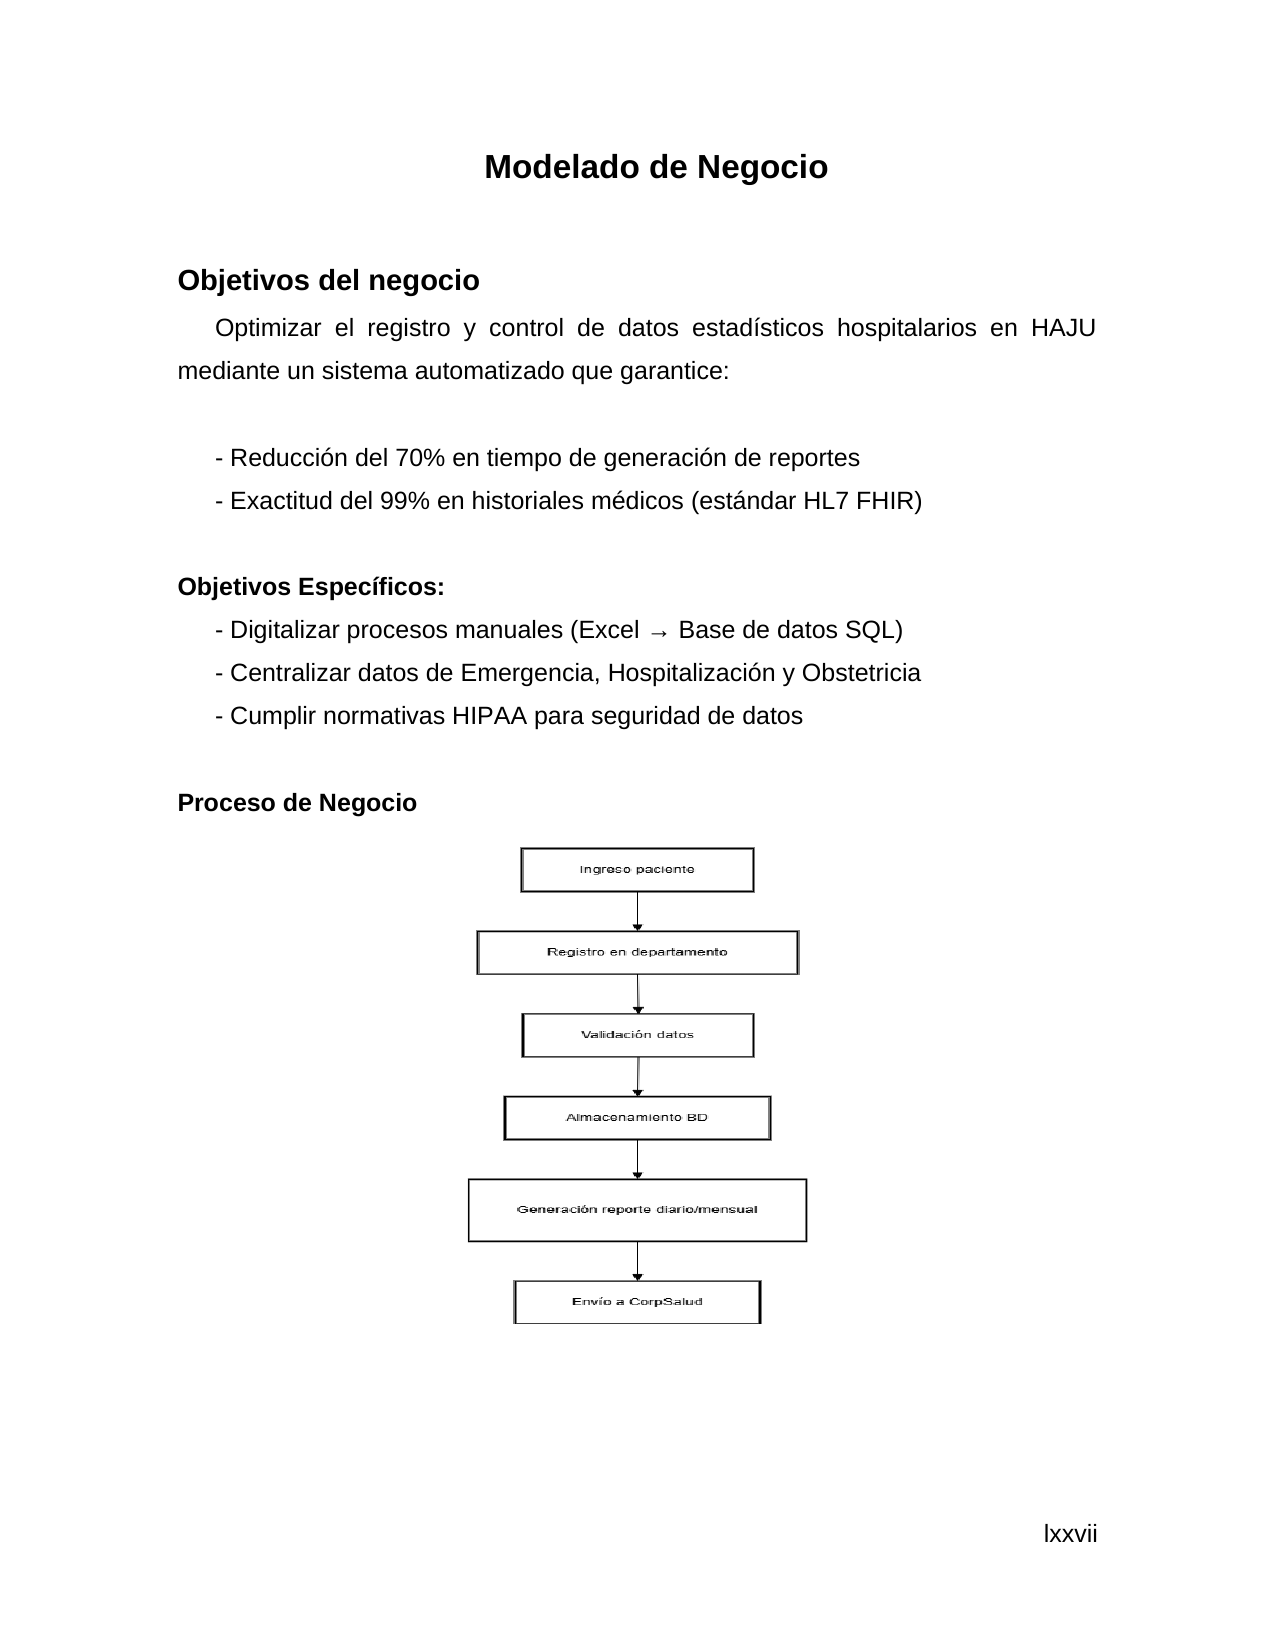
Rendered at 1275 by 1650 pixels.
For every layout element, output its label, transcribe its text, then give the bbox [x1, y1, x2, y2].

text - Centralizar datos de Emergencia, Hospitalización y Obstetricia [177, 658, 1098, 687]
text - Exactitud del 99% en historiales médicos (estándar HL7 FHIR) [177, 486, 1098, 514]
text - Digitalizar procesos manuales (Excel → Base de datos SQL) [177, 615, 1098, 644]
picture [467, 847, 808, 1324]
text Proceso de Negocio [177, 787, 1098, 816]
text Modelado de Negocio [177, 148, 1098, 186]
text - Cumplir normativas HIPAA para seguridad de datos [177, 701, 1098, 730]
text Optimizar el registro y control de datos estadísticos hospitalarios en HAJU mediante un sistema automatizado que garantice: [177, 313, 1098, 385]
text Objetivos Específicos: [177, 572, 1098, 601]
text - Reducción del 70% en tiempo de generación de reportes [177, 442, 1098, 471]
text Objetivos del negocio [177, 263, 1098, 296]
